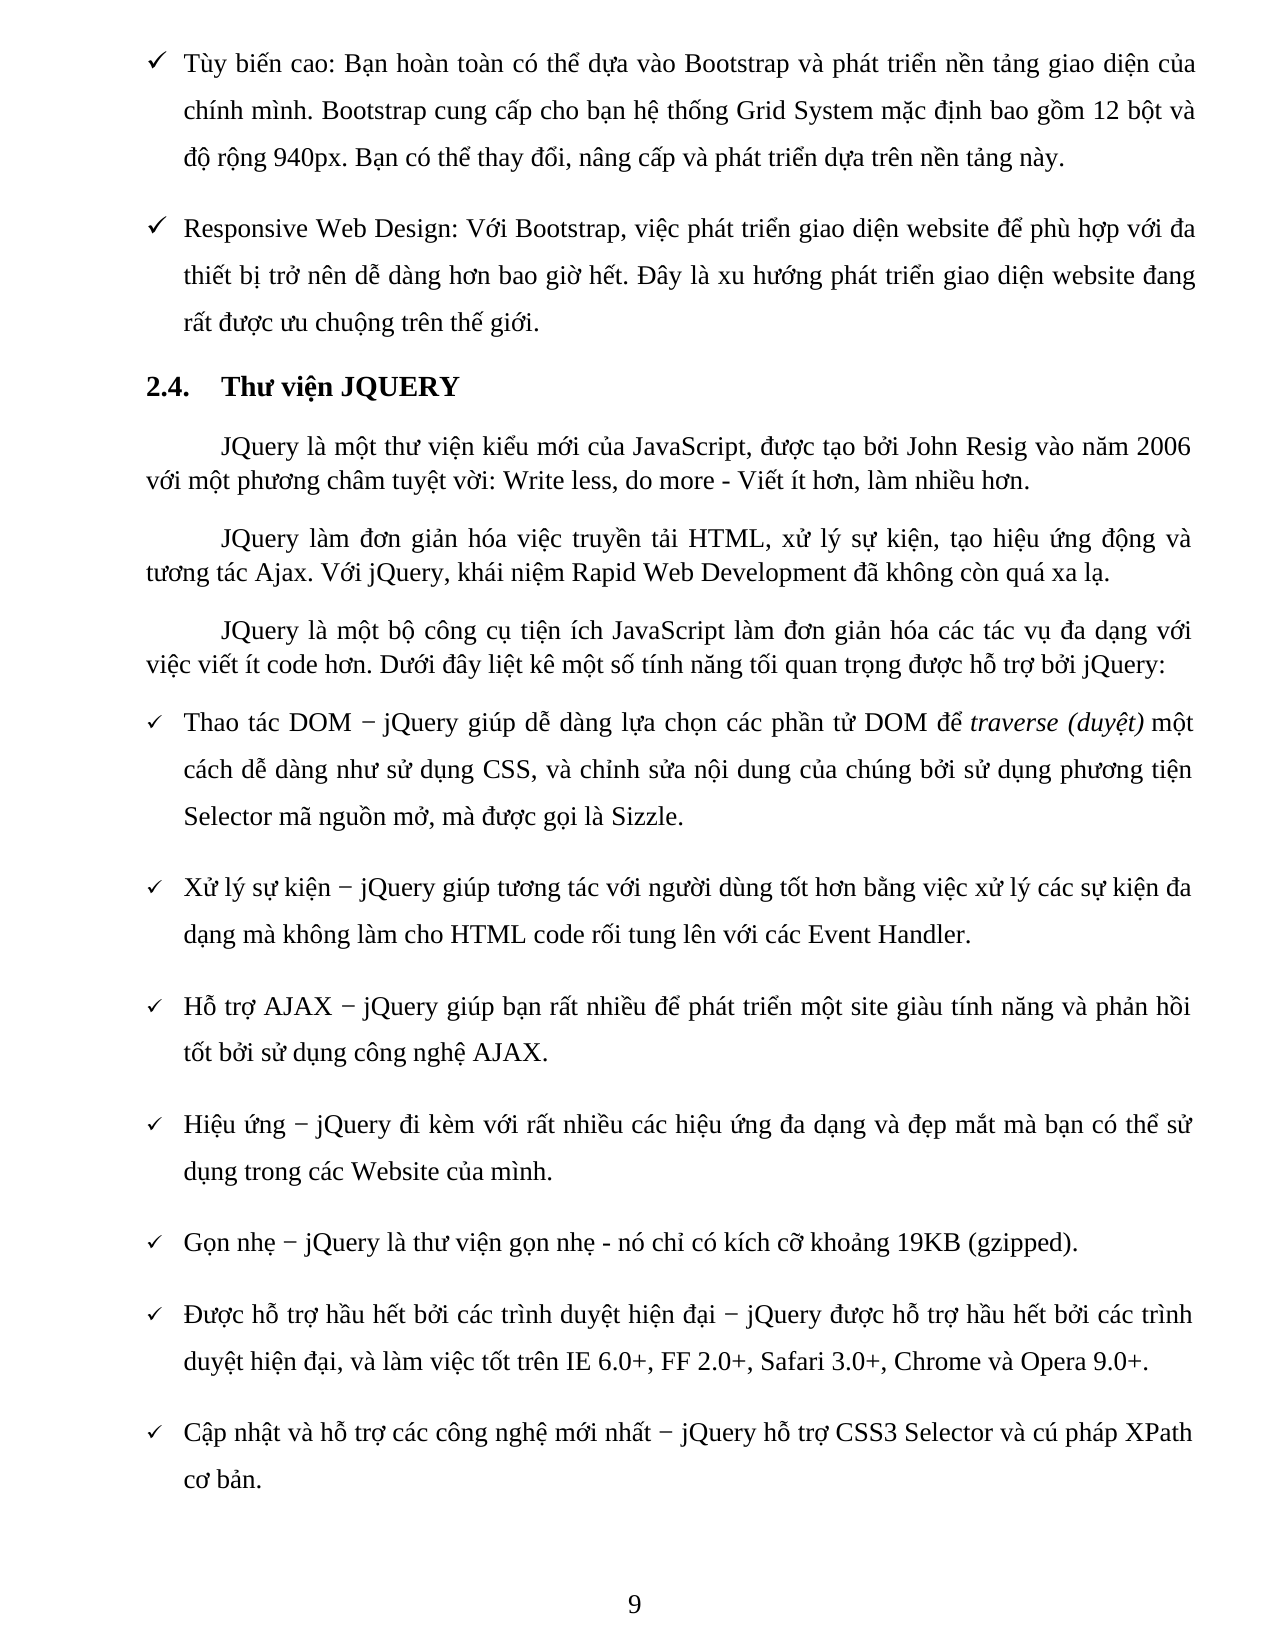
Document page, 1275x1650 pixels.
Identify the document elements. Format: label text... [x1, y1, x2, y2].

list Cập nhật và hỗ trợ các công nghệ mới nhất − jQuery hỗ trợ CSS3 Selector và cú pháp XPath cơ bản. [146, 1417, 1193, 1494]
list Responsive Web Design: Với Bootstrap, việc phát triển giao diện website để phù hợp với đa thiết bị trở nên dễ dàng hơn bao giờ hết. Đây là xu hướng phát triển giao diện website đang rất được ưu chuộng trên thế giới. [146, 212, 1198, 337]
list Hỗ trợ AJAX − jQuery giúp bạn rất nhiều để phát triển một site giàu tính năng và phản hồi tốt bởi sử dụng công nghệ AJAX. [146, 990, 1193, 1068]
list Xử lý sự kiện − jQuery giúp tương tác với người dùng tốt hơn bằng việc xử lý các sự kiện đa dạng mà không làm cho HTML code rối tung lên với các Event Handler. [146, 872, 1193, 949]
text JQuery là một thư viện kiểu mới của JavaScript, được tạo bởi John Resig vào năm 2006 với một phương châm tuyệt vời: Write less, do more - Viết ít hơn, làm nhiều hơn. [146, 430, 1193, 495]
list Tùy biến cao: Bạn hoàn toàn có thể dựa vào Bootstrap và phát triển nền tảng giao diện của chính mình. Bootstrap cung cấp cho bạn hệ thống Grid System mặc định bao gồm 12 bột và độ rộng 940px. Bạn có thể thay đổi, nâng cấp và phát triển dựa trên nền tảng này. [146, 47, 1198, 172]
list Thao tác DOM − jQuery giúp dễ dàng lựa chọn các phần tử DOM để traverse (duyệt) một cách dễ dàng như sử dụng CSS, và chỉnh sửa nội dung của chúng bởi sử dụng phương tiện Selector mã nguồn mở, mà được gọi là Sizzle. [146, 707, 1193, 831]
text JQuery là một bộ công cụ tiện ích JavaScript làm đơn giản hóa các tác vụ đa dạng với việc viết ít code hơn. Dưới đây liệt kê một số tính năng tối quan trọng được hỗ trợ bởi jQuery: [146, 614, 1193, 679]
list Hiệu ứng − jQuery đi kèm với rất nhiều các hiệu ứng đa dạng và đẹp mắt mà bạn có thể sử dụng trong các Website của mình. [146, 1108, 1193, 1186]
list Gọn nhẹ − jQuery là thư viện gọn nhẹ - nó chỉ có kích cỡ khoảng 19KB (gzipped). [146, 1227, 1193, 1258]
subtitle Thư viện JQUERY [146, 369, 1198, 403]
list Được hỗ trợ hầu hết bởi các trình duyệt hiện đại − jQuery được hỗ trợ hầu hết bởi các trình duyệt hiện đại, và làm việc tốt trên IE 6.0+, FF 2.0+, Safari 3.0+, Chrome và Opera 9.0+. [146, 1298, 1193, 1376]
text JQuery làm đơn giản hóa việc truyền tải HTML, xử lý sự kiện, tạo hiệu ứng động và tương tác Ajax. Với jQuery, khái niệm Rapid Web Development đã không còn quá xa lạ. [146, 522, 1193, 587]
